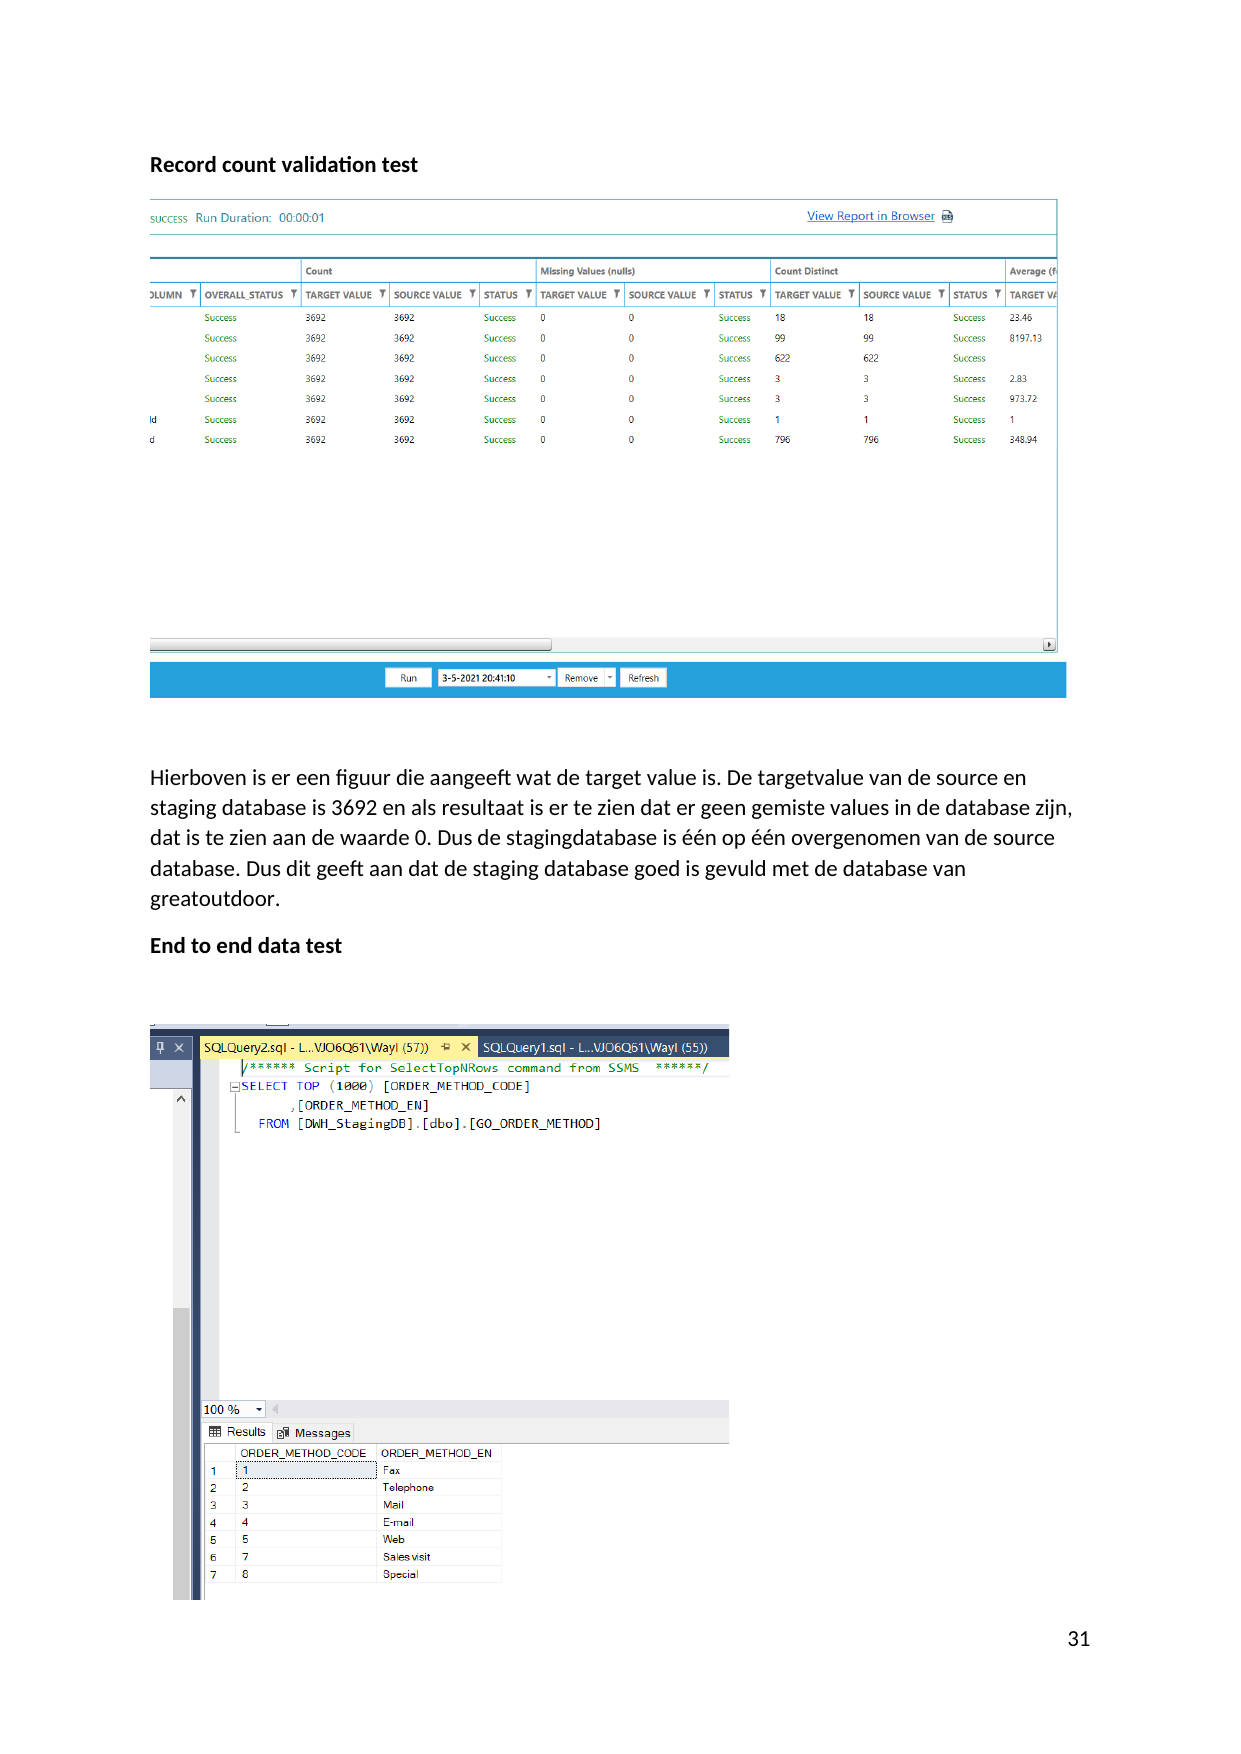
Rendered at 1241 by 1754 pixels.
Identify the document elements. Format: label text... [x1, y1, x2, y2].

picture [150, 1024, 730, 1600]
text Hierboven is er een figuur die aangeeft wat de target value is. De targetvalue van de source en staging database is 3692 en als resultaat is er te zien dat er geen gemiste values in de database zijn, dat is te zien aan de waarde 0. Dus de stagingdatabase is één op één overgenomen van de source database. Dus dit geeft aan dat de staging database goed is gevuld met de database van greatoutdoor. [150, 763, 1090, 912]
picture [150, 196, 1067, 698]
text End to end data test [150, 931, 1090, 959]
text Record count validation test [150, 150, 1090, 178]
